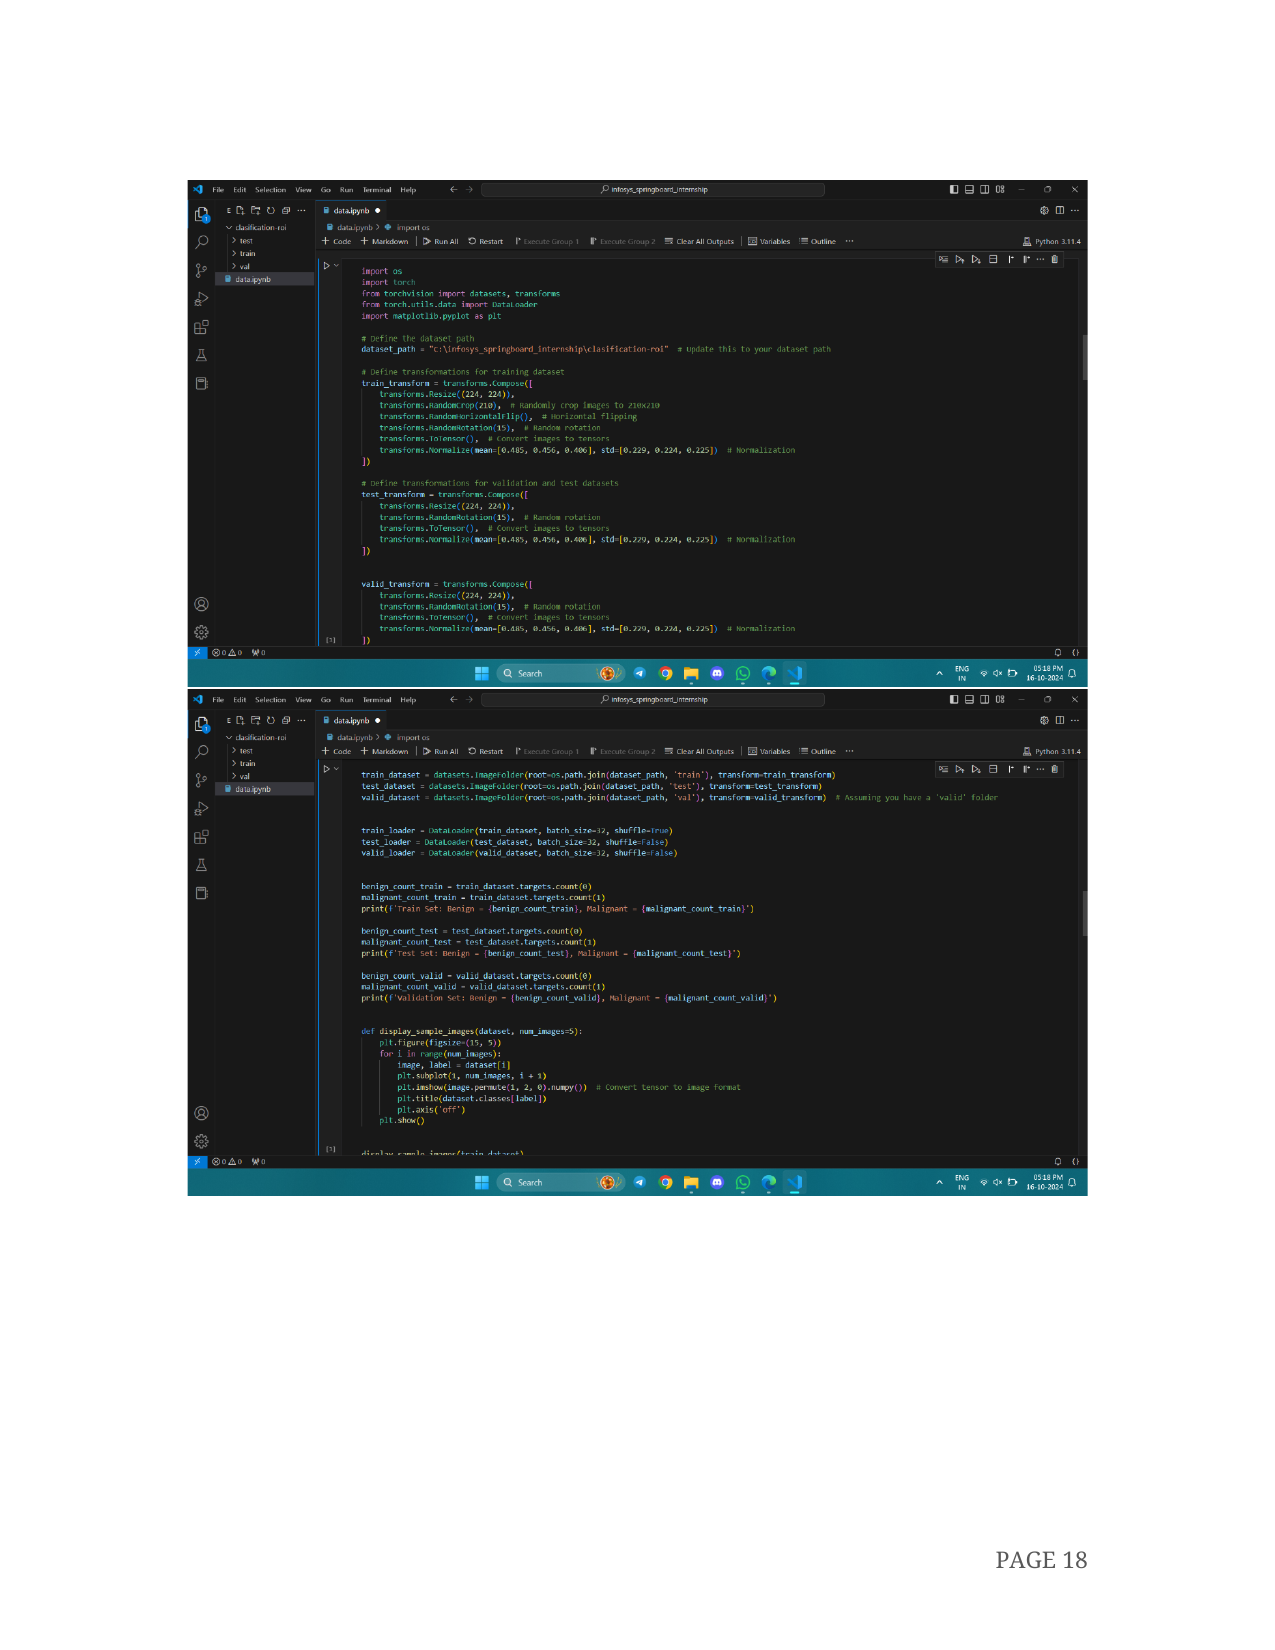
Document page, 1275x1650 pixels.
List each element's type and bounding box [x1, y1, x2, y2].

picture [187, 689, 1088, 1196]
picture [187, 180, 1088, 687]
